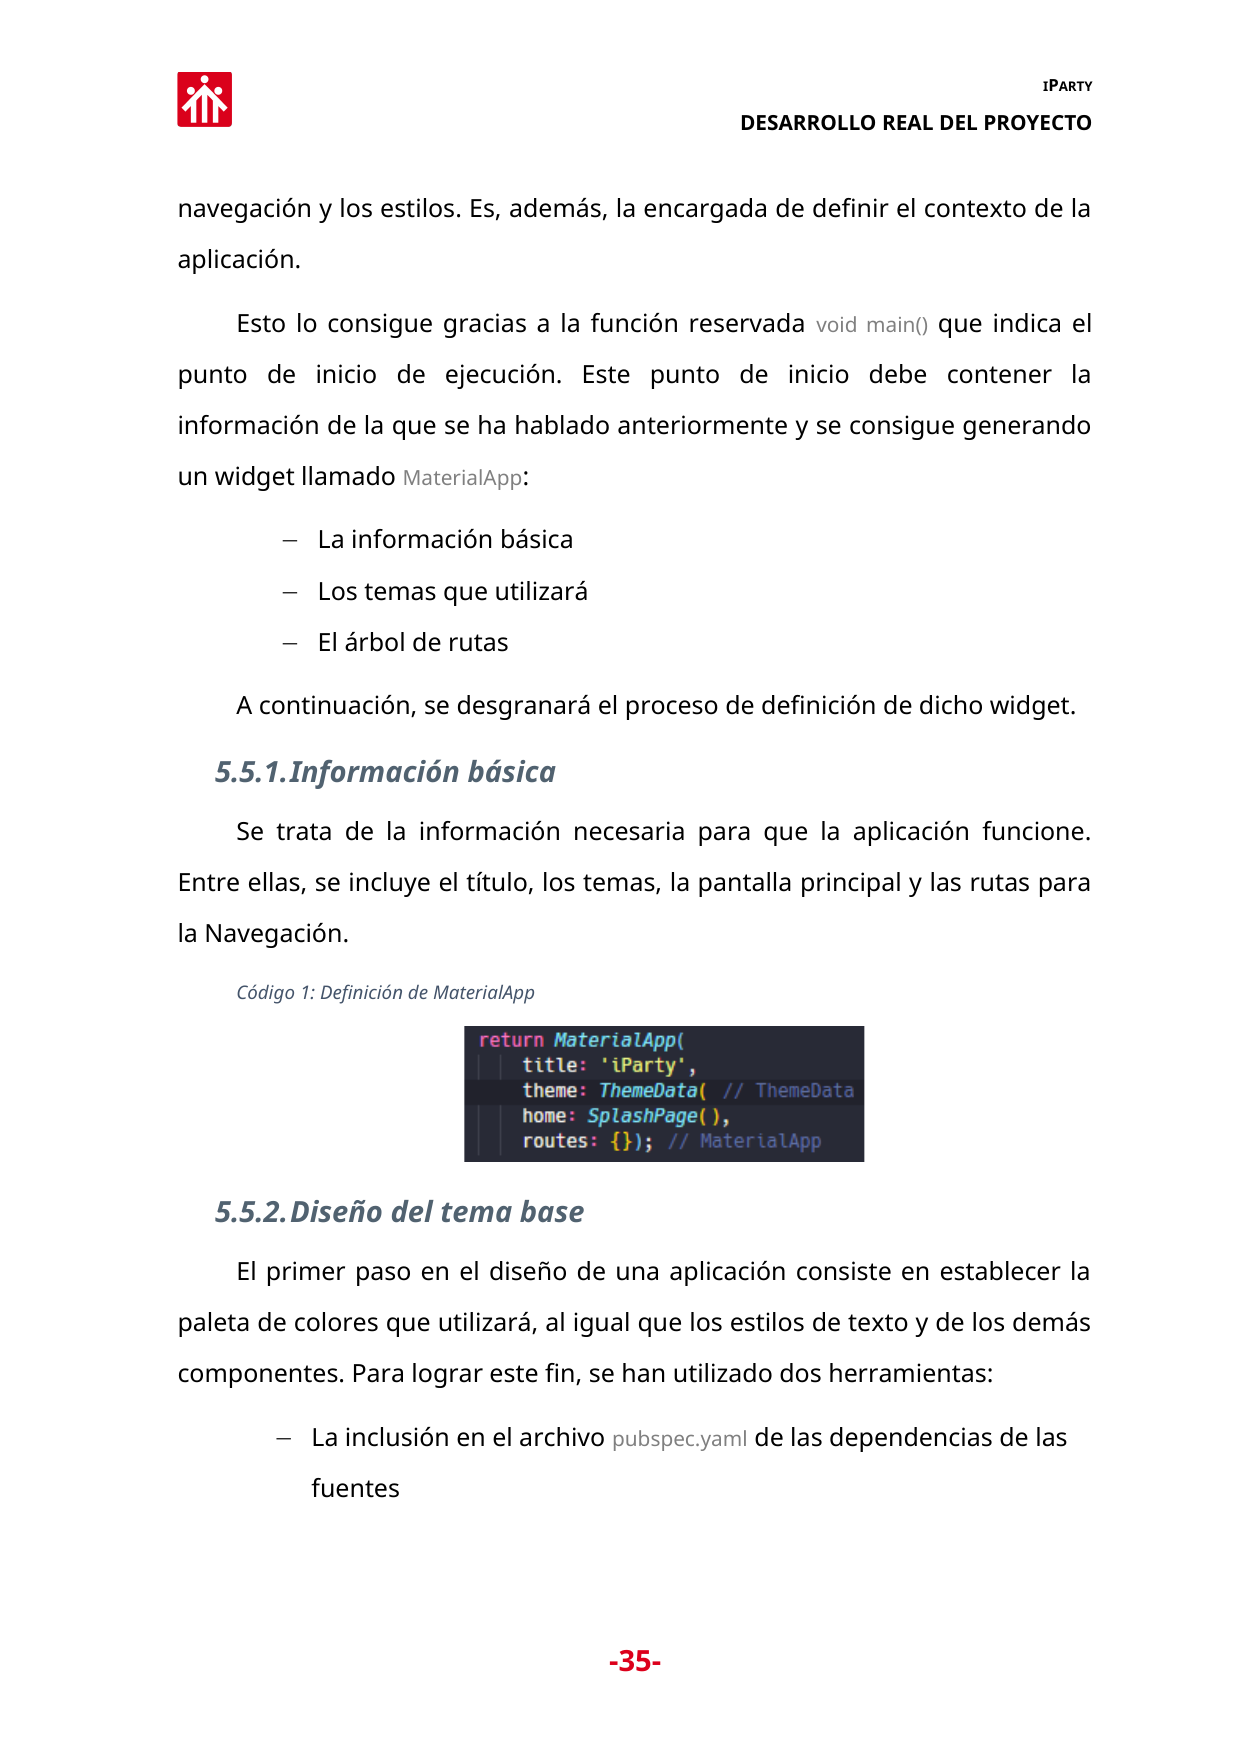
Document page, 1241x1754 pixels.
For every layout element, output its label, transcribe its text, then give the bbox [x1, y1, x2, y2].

list La información básica [280, 522, 1092, 556]
text Esto lo consigue gracias a la función reservada void main() que indica el punto de inicio de ejecución. Este punto de inicio debe contener la información de la que se ha hablado anteriormente y se consigue generando un widget llamado MaterialApp: [177, 306, 1092, 493]
subtitle Diseño del tema base [215, 1191, 1092, 1231]
subtitle Información básica [215, 751, 1092, 791]
text El primer paso en el diseño de una aplicación consiste en establecer la paleta de colores que utilizará, al igual que los estilos de texto y de los demás componentes. Para lograr este fin, se han utilizado dos herramientas: [177, 1254, 1092, 1390]
text Código 1: Definición de MaterialApp [177, 979, 1092, 1005]
picture [177, 72, 232, 127]
list La inclusión en el archivo pubspec.yaml de las dependencias de las fuentes [274, 1419, 1092, 1505]
picture [464, 1026, 865, 1162]
text A continuación, se desgranará el proceso de definición de dicho widget. [177, 688, 1092, 722]
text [177, 191, 1092, 276]
text Se trata de la información necesaria para que la aplicación funcione. Entre ellas, se incluye el título, los temas, la pantalla principal y las rutas para la Navegación. [177, 814, 1092, 950]
list Los temas que utilizará [280, 573, 1092, 607]
list El árbol de rutas [280, 624, 1092, 658]
